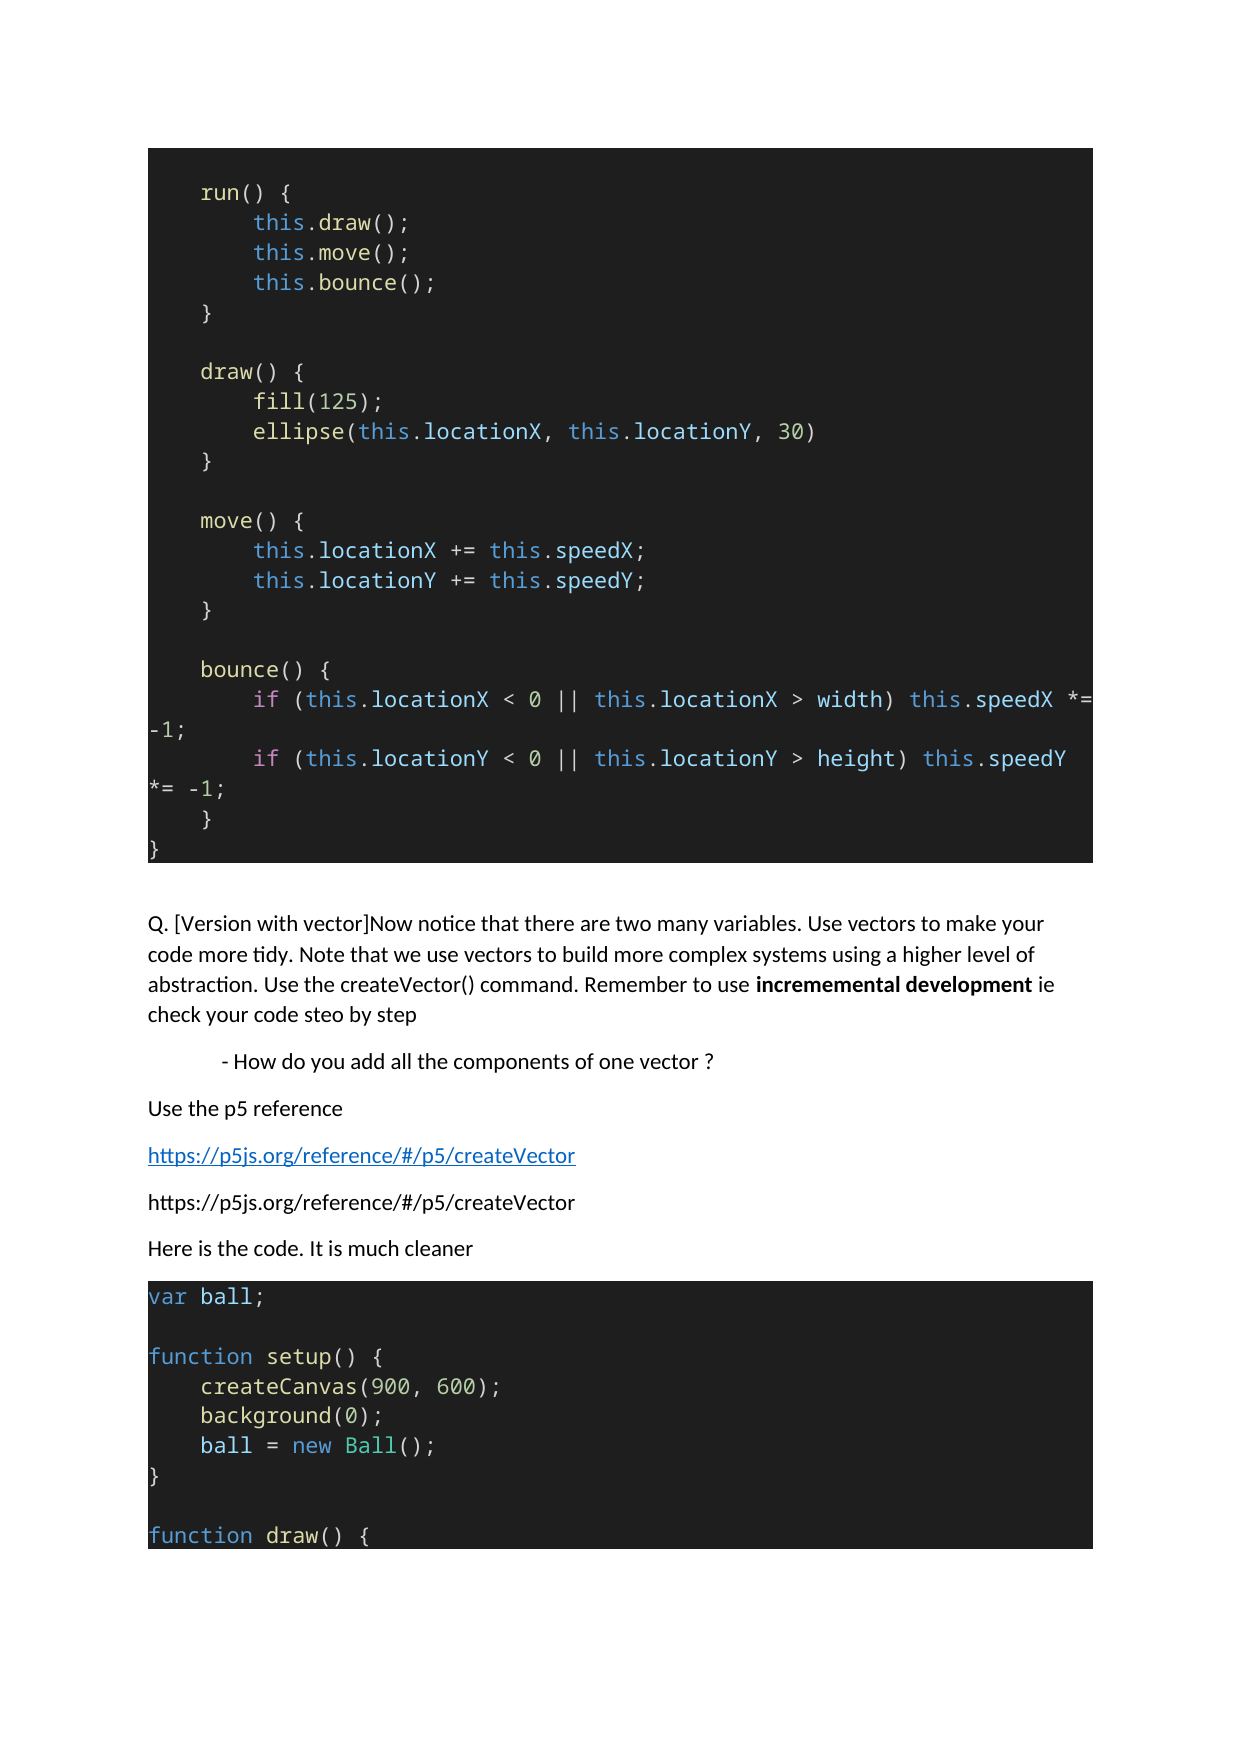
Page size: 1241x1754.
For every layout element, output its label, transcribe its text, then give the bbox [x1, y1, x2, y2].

text - How do you add all the components of one vector ? [148, 1047, 1093, 1075]
text this.bounce(); [148, 267, 1093, 297]
text bounce() { [148, 654, 1093, 684]
text fill(125); [148, 386, 1093, 416]
text this.locationY += this.speedY; [148, 565, 1093, 594]
text move() { [148, 505, 1093, 535]
text if (this.locationX < 0 || this.locationX > width) this.speedX *= -1; [148, 684, 1093, 743]
text function draw() { [148, 1520, 1093, 1549]
text run() { [148, 177, 1093, 207]
text ball = new Ball(); [148, 1430, 1093, 1460]
text this.locationX += this.speedX; [148, 535, 1093, 565]
text https://p5js.org/reference/#/p5/createVector [148, 1141, 1093, 1169]
text draw() { [148, 356, 1093, 386]
text var ball; [148, 1281, 1093, 1311]
text background(0); [148, 1401, 1093, 1430]
text } [148, 1460, 1093, 1490]
text Use the p5 reference [148, 1094, 1093, 1122]
text function setup() { [148, 1341, 1093, 1371]
text } [148, 594, 1093, 624]
text } [148, 446, 1093, 475]
text ellipse(this.locationX, this.locationY, 30) [148, 416, 1093, 446]
text this.move(); [148, 237, 1093, 267]
text } [148, 297, 1093, 326]
text https://p5js.org/reference/#/p5/createVector [148, 1188, 1093, 1216]
text Here is the code. It is much cleaner [148, 1234, 1093, 1262]
text if (this.locationY < 0 || this.locationY > height) this.speedY *= -1; [148, 743, 1093, 803]
text } [148, 833, 1093, 863]
text } [148, 803, 1093, 833]
text createCanvas(900, 600); [148, 1371, 1093, 1401]
text Q. [Version with vector]Now notice that there are two many variables. Use vectors to make your code more tidy. Note that we use vectors to build more complex systems using a higher level of abstraction. Use the createVector() command. Remember to use incrememental development ie check your code steo by step [148, 909, 1093, 1028]
text this.draw(); [148, 207, 1093, 237]
